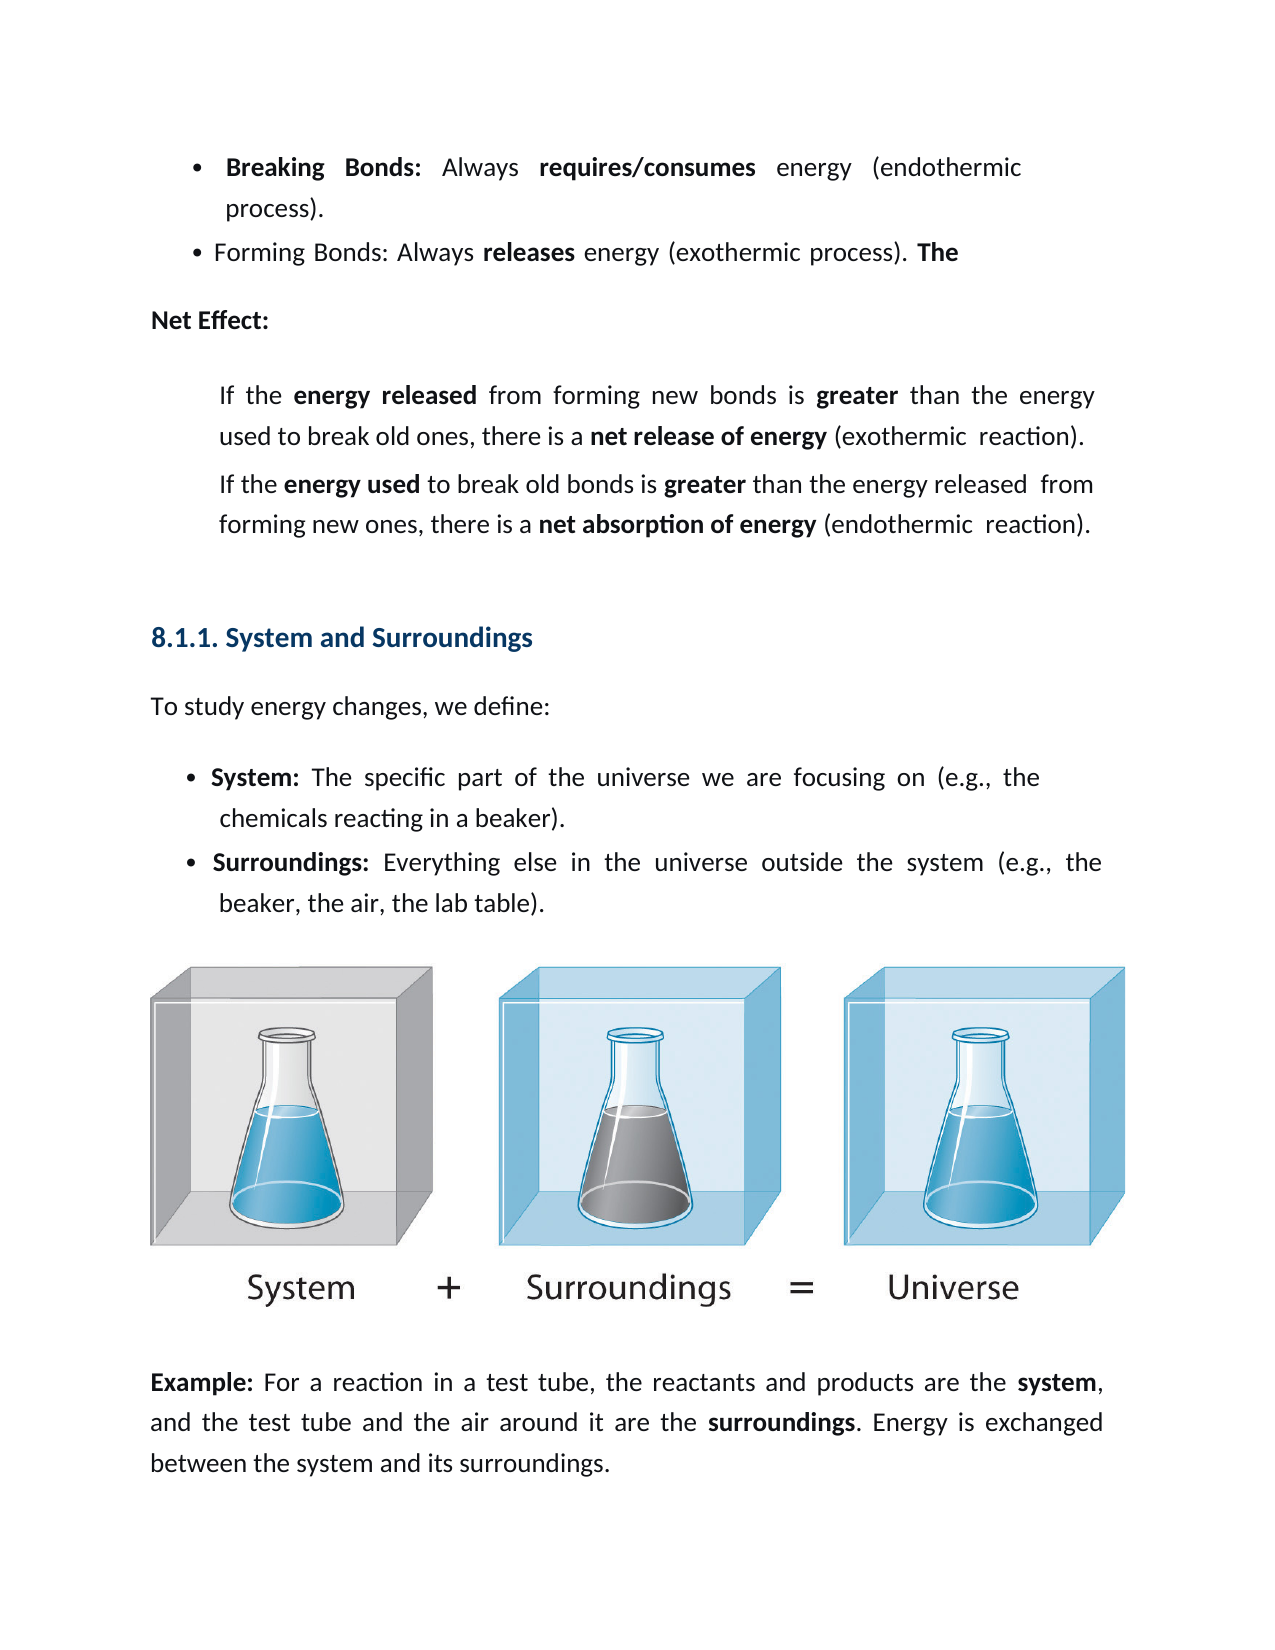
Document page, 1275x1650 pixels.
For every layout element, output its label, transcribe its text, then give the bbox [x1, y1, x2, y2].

text To study energy changes, we define: [150, 689, 1125, 722]
text ∙ Breaking Bonds: Always requires/consumes energy (endothermic process). [189, 150, 1022, 224]
text ∙ Forming Bonds: Always releases energy (exothermic process). The Net Effect: [151, 235, 959, 336]
text Example: For a reaction in a test tube, the reactants and products are the system, and the test tube and the air around it are the surroundings. Energy is exchanged between the system and its surroundings. [150, 1365, 1103, 1479]
text ∙ System: The specific part of the universe we are focusing on (e.g., the chemicals reacting in a beaker). [182, 760, 1042, 835]
text If the energy released from forming new bonds is greater than the energy used to break old ones, there is a net release of energy (exothermic reaction). [219, 378, 1095, 452]
picture [150, 928, 1125, 1331]
text If the energy used to break old bonds is greater than the energy released from forming new ones, there is a net absorption of energy (endothermic reaction). [219, 467, 1095, 541]
text ∙ Surroundings: Everything else in the universe outside the system (e.g., the beaker, the air, the lab table). [182, 845, 1104, 919]
text 8.1.1. System and Surroundings [151, 619, 1125, 655]
